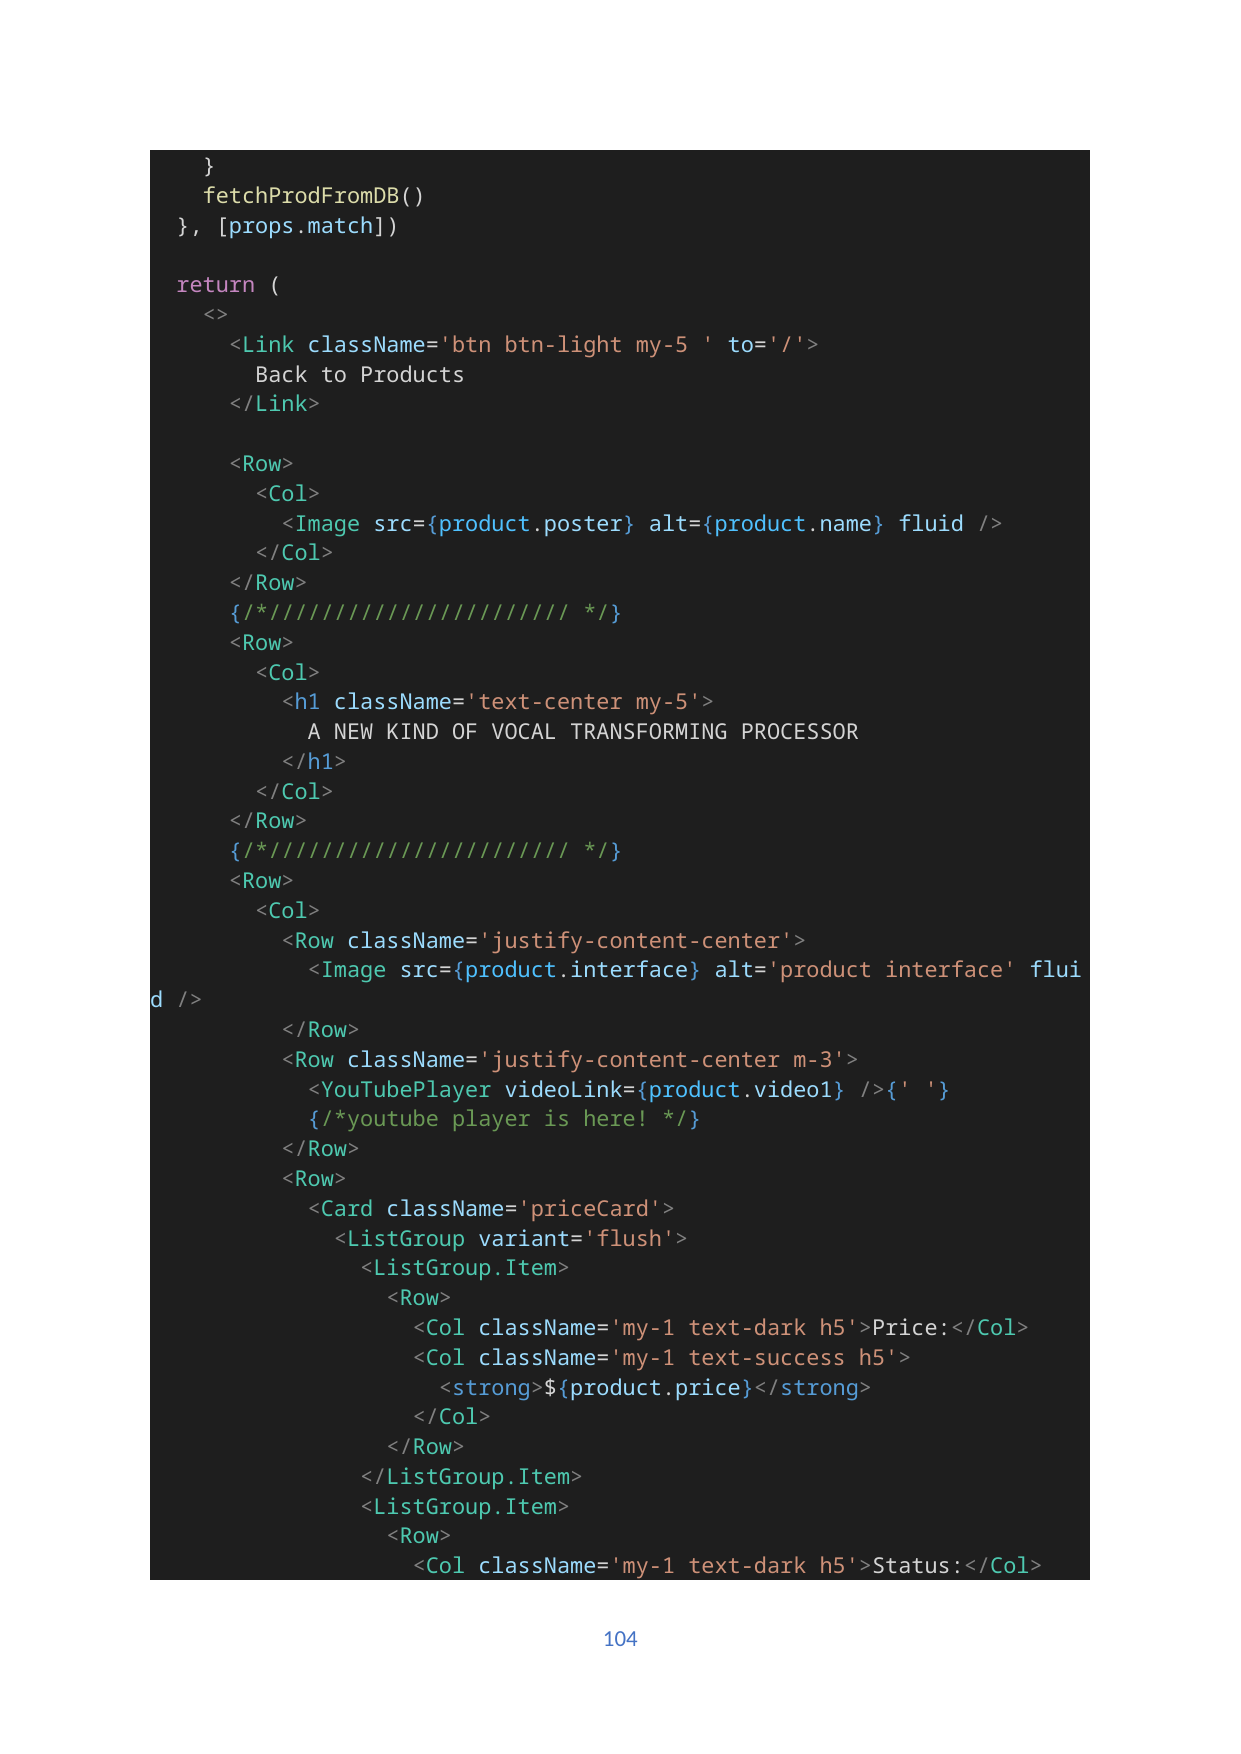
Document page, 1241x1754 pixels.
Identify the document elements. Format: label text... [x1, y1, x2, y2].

text </Row> [150, 567, 1090, 597]
text <Link className='btn btn-light my-5 ' to='/'> [150, 329, 1090, 358]
text {/*/////////////////////// */} [150, 835, 1090, 865]
text <h1 className='text-center my-5'> [150, 686, 1090, 716]
text {/*/////////////////////// */} [150, 597, 1090, 627]
text } [150, 150, 1090, 180]
text <Col className='my-1 text-dark h5'>Price:</Col> [150, 1312, 1090, 1342]
text <Row> [150, 448, 1090, 478]
text <strong>${product.price}</strong> [150, 1371, 1090, 1401]
text <YouTubePlayer videoLink={product.video1} />{' '} [150, 1073, 1090, 1103]
text <Row> [150, 627, 1090, 656]
text </Link> [150, 388, 1090, 418]
text <Row> [150, 1163, 1090, 1193]
text <Row> [150, 1282, 1090, 1312]
text <Col> [150, 895, 1090, 924]
text <ListGroup variant='flush'> [150, 1222, 1090, 1252]
text <Row className='justify-content-center m-3'> [150, 1044, 1090, 1073]
text <Row> [150, 1520, 1090, 1550]
text <> [150, 299, 1090, 329]
text <Image src={product.interface} alt='product interface' fluid /> [150, 954, 1090, 1014]
text <ListGroup.Item> [150, 1252, 1090, 1282]
text </Col> [150, 1401, 1090, 1431]
text <Col> [150, 478, 1090, 507]
text </Col> [150, 776, 1090, 805]
text </Row> [150, 1431, 1090, 1461]
text </h1> [150, 746, 1090, 776]
text <Col> [150, 656, 1090, 686]
text </Col> [150, 537, 1090, 567]
text </Row> [150, 1133, 1090, 1163]
text }, [props.match]) [150, 209, 1090, 239]
text fetchProdFromDB() [150, 180, 1090, 209]
text </Row> [150, 1014, 1090, 1044]
text <ListGroup.Item> [150, 1491, 1090, 1520]
text Back to Products [150, 358, 1090, 388]
text <Row className='justify-content-center'> [150, 924, 1090, 954]
text <Col className='my-1 text-dark h5'>Status:</Col> [150, 1550, 1090, 1580]
text return ( [150, 269, 1090, 299]
text </ListGroup.Item> [150, 1461, 1090, 1491]
text <Row> [150, 865, 1090, 895]
text </Row> [150, 805, 1090, 835]
text <Col className='my-1 text-success h5'> [150, 1342, 1090, 1371]
text <Image src={product.poster} alt={product.name} fluid /> [150, 507, 1090, 537]
text A NEW KIND OF VOCAL TRANSFORMING PROCESSOR [150, 716, 1090, 746]
text <Card className='priceCard'> [150, 1193, 1090, 1222]
text {/*youtube player is here! */} [150, 1103, 1090, 1133]
